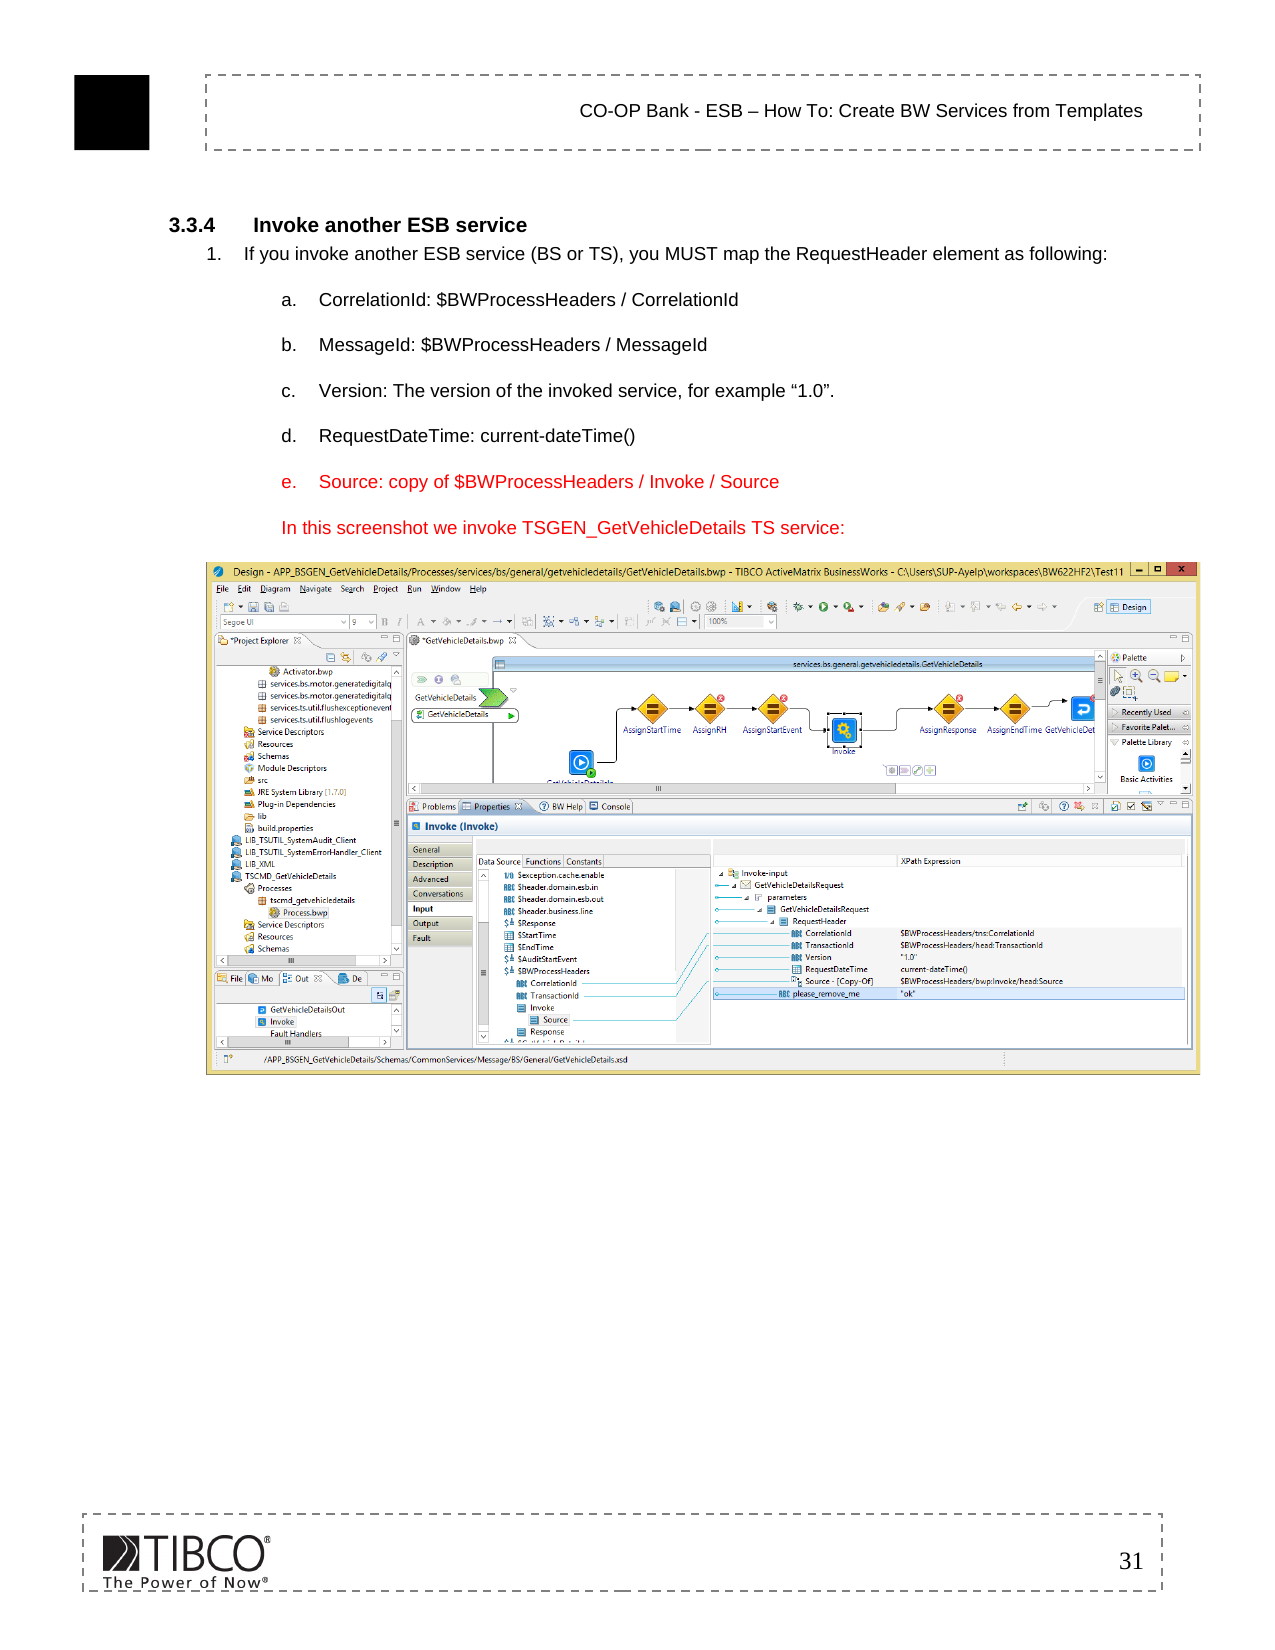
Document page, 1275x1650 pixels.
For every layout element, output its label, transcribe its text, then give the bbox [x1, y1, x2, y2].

picture [206, 562, 1200, 1075]
picture [103, 1535, 271, 1588]
list RequestDateTime: current-dateTime() [281, 425, 1162, 447]
list If you invoke another ESB service (BS or TS), you MUST map the RequestHeader element as following: [206, 243, 1162, 264]
list CorrelationId: $BWProcessHeaders / CorrelationId [281, 288, 1162, 310]
list Version: The version of the invoked service, for example “1.0”. [281, 379, 1162, 401]
list Source: copy of $BWProcessHeaders / Invoke / Source [281, 471, 1162, 492]
text In this screenshot we invoke TSGEN_GetVehicleDetails TS service: [281, 516, 1162, 538]
list MessageId: $BWProcessHeaders / MessageId [281, 334, 1162, 356]
subtitle Invoke another ESB service [169, 212, 1162, 236]
